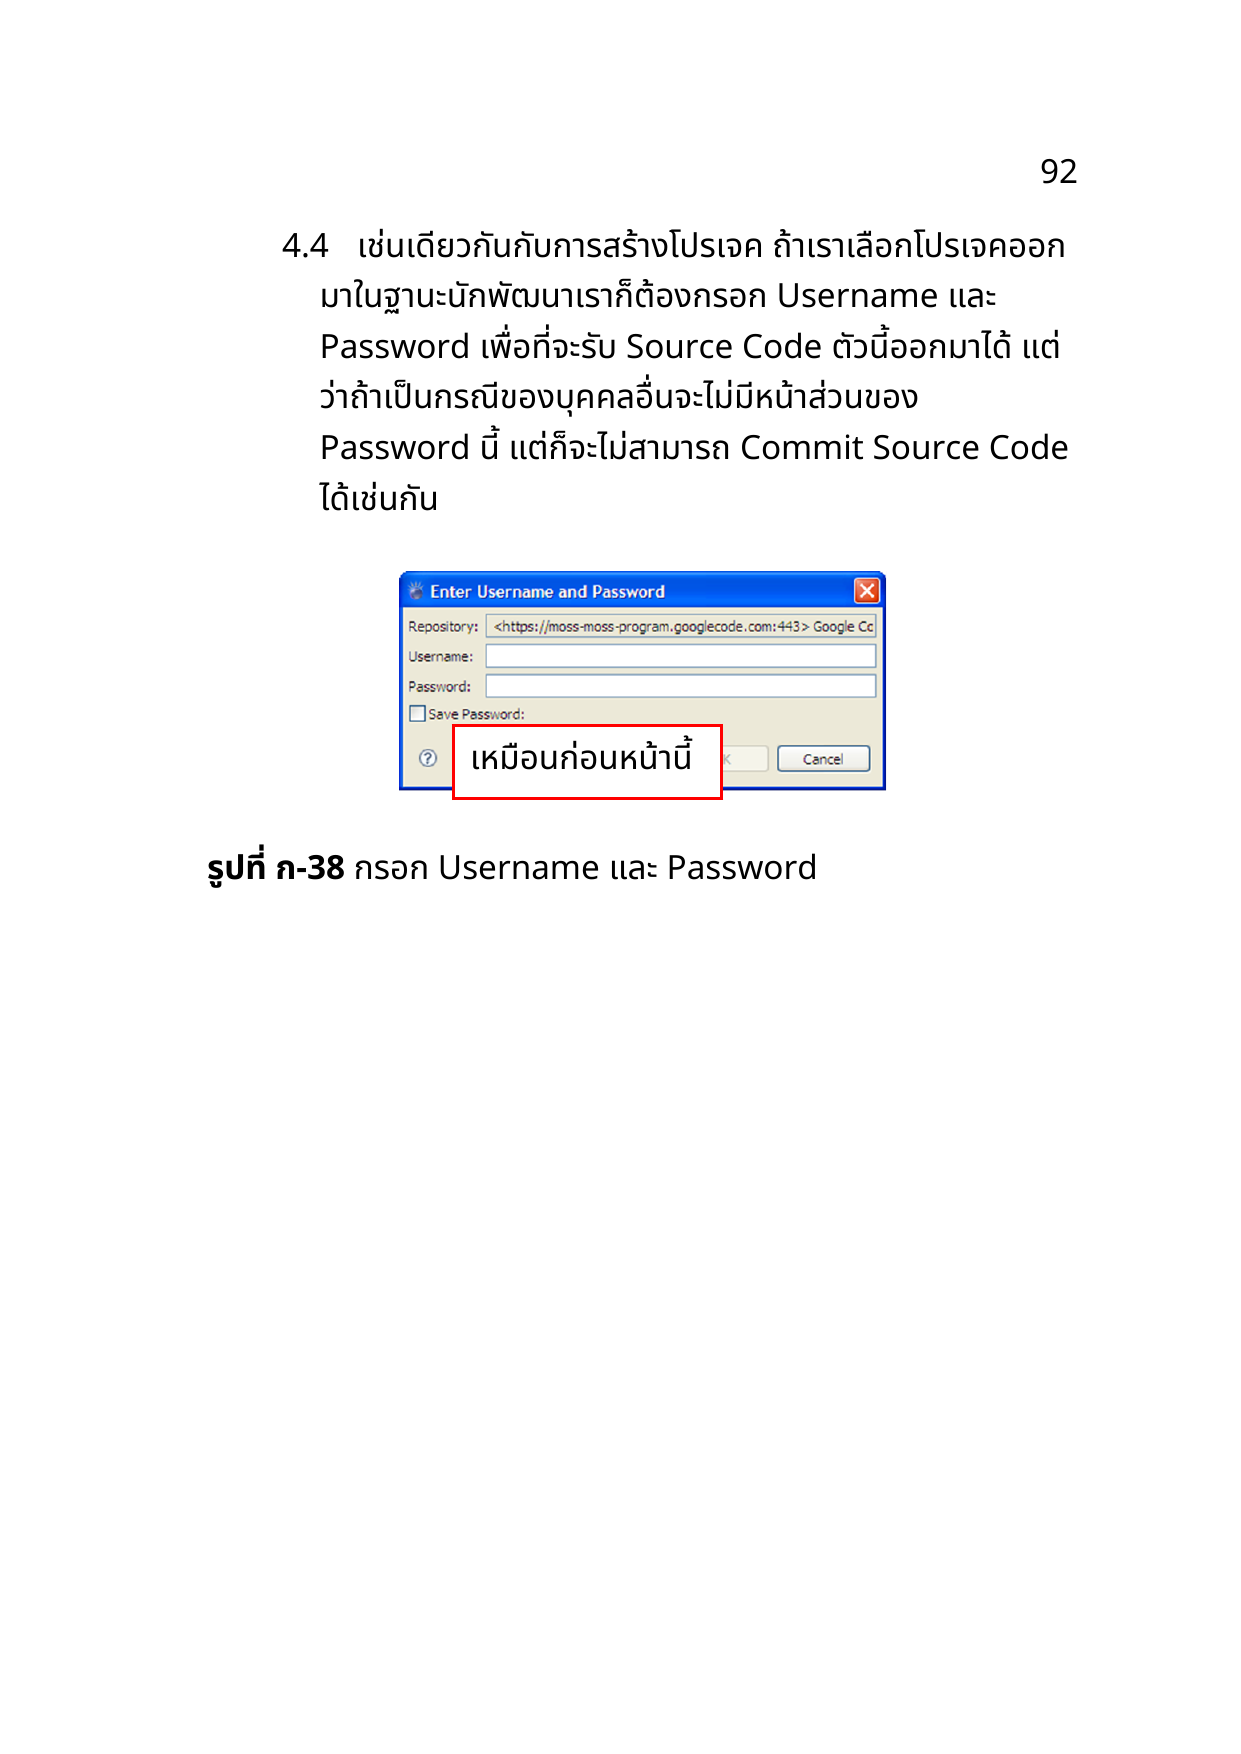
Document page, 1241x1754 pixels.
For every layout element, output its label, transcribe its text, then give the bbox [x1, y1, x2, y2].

picture [398, 570, 887, 799]
list เช่นเดียวกันกับการสร้างโปรเจค ถ้าเราเลือกโปรเจคออกมาในฐานะนักพัฒนาเราก็ต้องกรอก Username และ Password เพื่อที่จะรับ Source Code ตัวนี้ออกมาได้ แต่ว่าถ้าเป็นกรณีของบุคคลอื่นจะไม่มีหน้าส่วนของ Password นี้ แต่ก็จะไม่สามารถ Commit Source Code ได้เช่นกัน [282, 222, 1078, 525]
text รูปที่ ก-38 กรอก Username และ Password [207, 844, 1078, 894]
